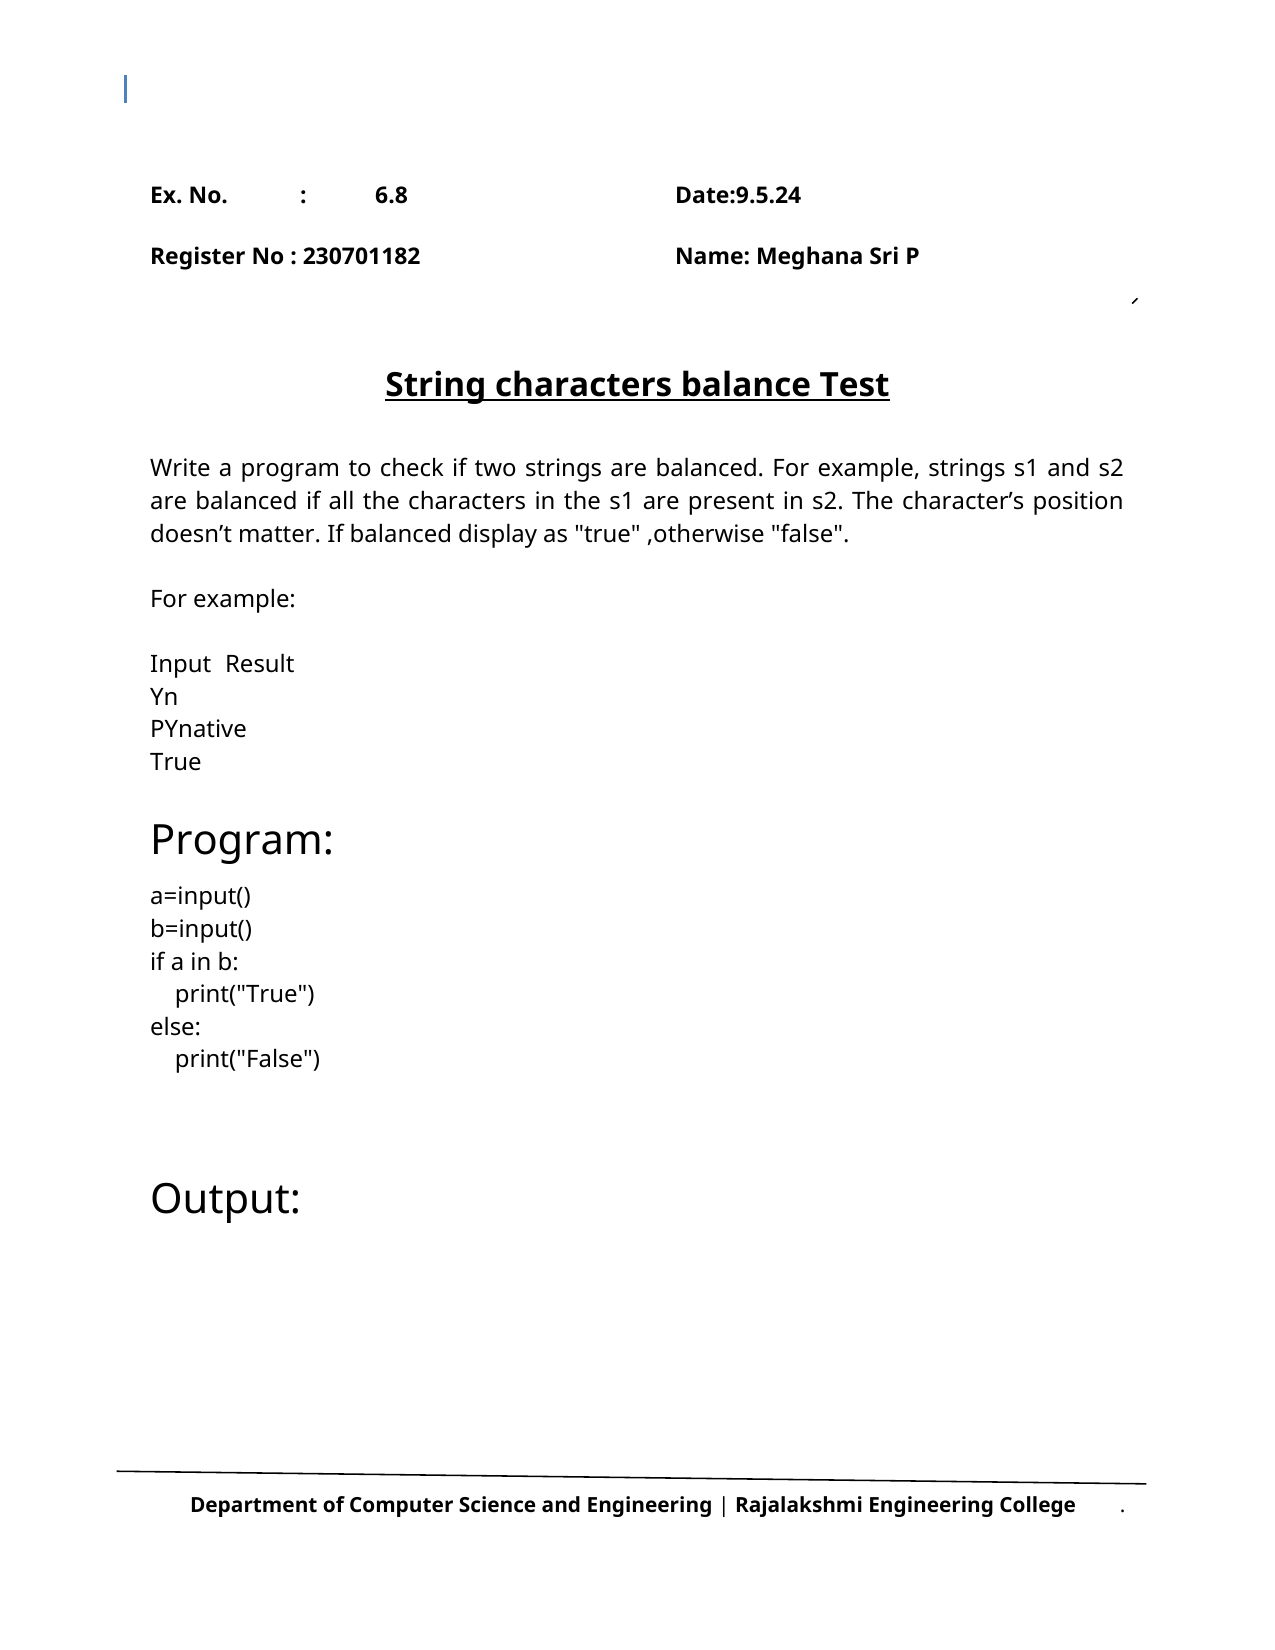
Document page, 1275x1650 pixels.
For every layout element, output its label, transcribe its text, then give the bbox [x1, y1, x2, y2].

text Write a program to check if two strings are balanced. For example, strings s1 and s2 are balanced if all the characters in the s1 are present in s2. The character’s position doesn’t matter. If balanced display as "true" ,otherwise "false". [150, 451, 1125, 549]
text Input Result [150, 647, 1125, 679]
text a=input() [150, 879, 1125, 912]
text Program: [150, 810, 1125, 867]
text if a in b: [150, 944, 1125, 977]
text print("False") [150, 1042, 1125, 1075]
text Output: [150, 1169, 1125, 1226]
text print("True") [150, 977, 1125, 1009]
text For example: [150, 582, 1125, 614]
text Ex. No. : 6.8 Date:9.5.24 [150, 179, 1125, 210]
text Register No : 230701182 Name: Meghana Sri P [150, 239, 1125, 271]
text PYnative [150, 712, 1125, 745]
text else: [150, 1009, 1125, 1042]
text String characters balance Test [150, 360, 1125, 406]
text Yn [150, 679, 1125, 712]
text True [150, 745, 1125, 777]
text b=input() [150, 912, 1125, 944]
